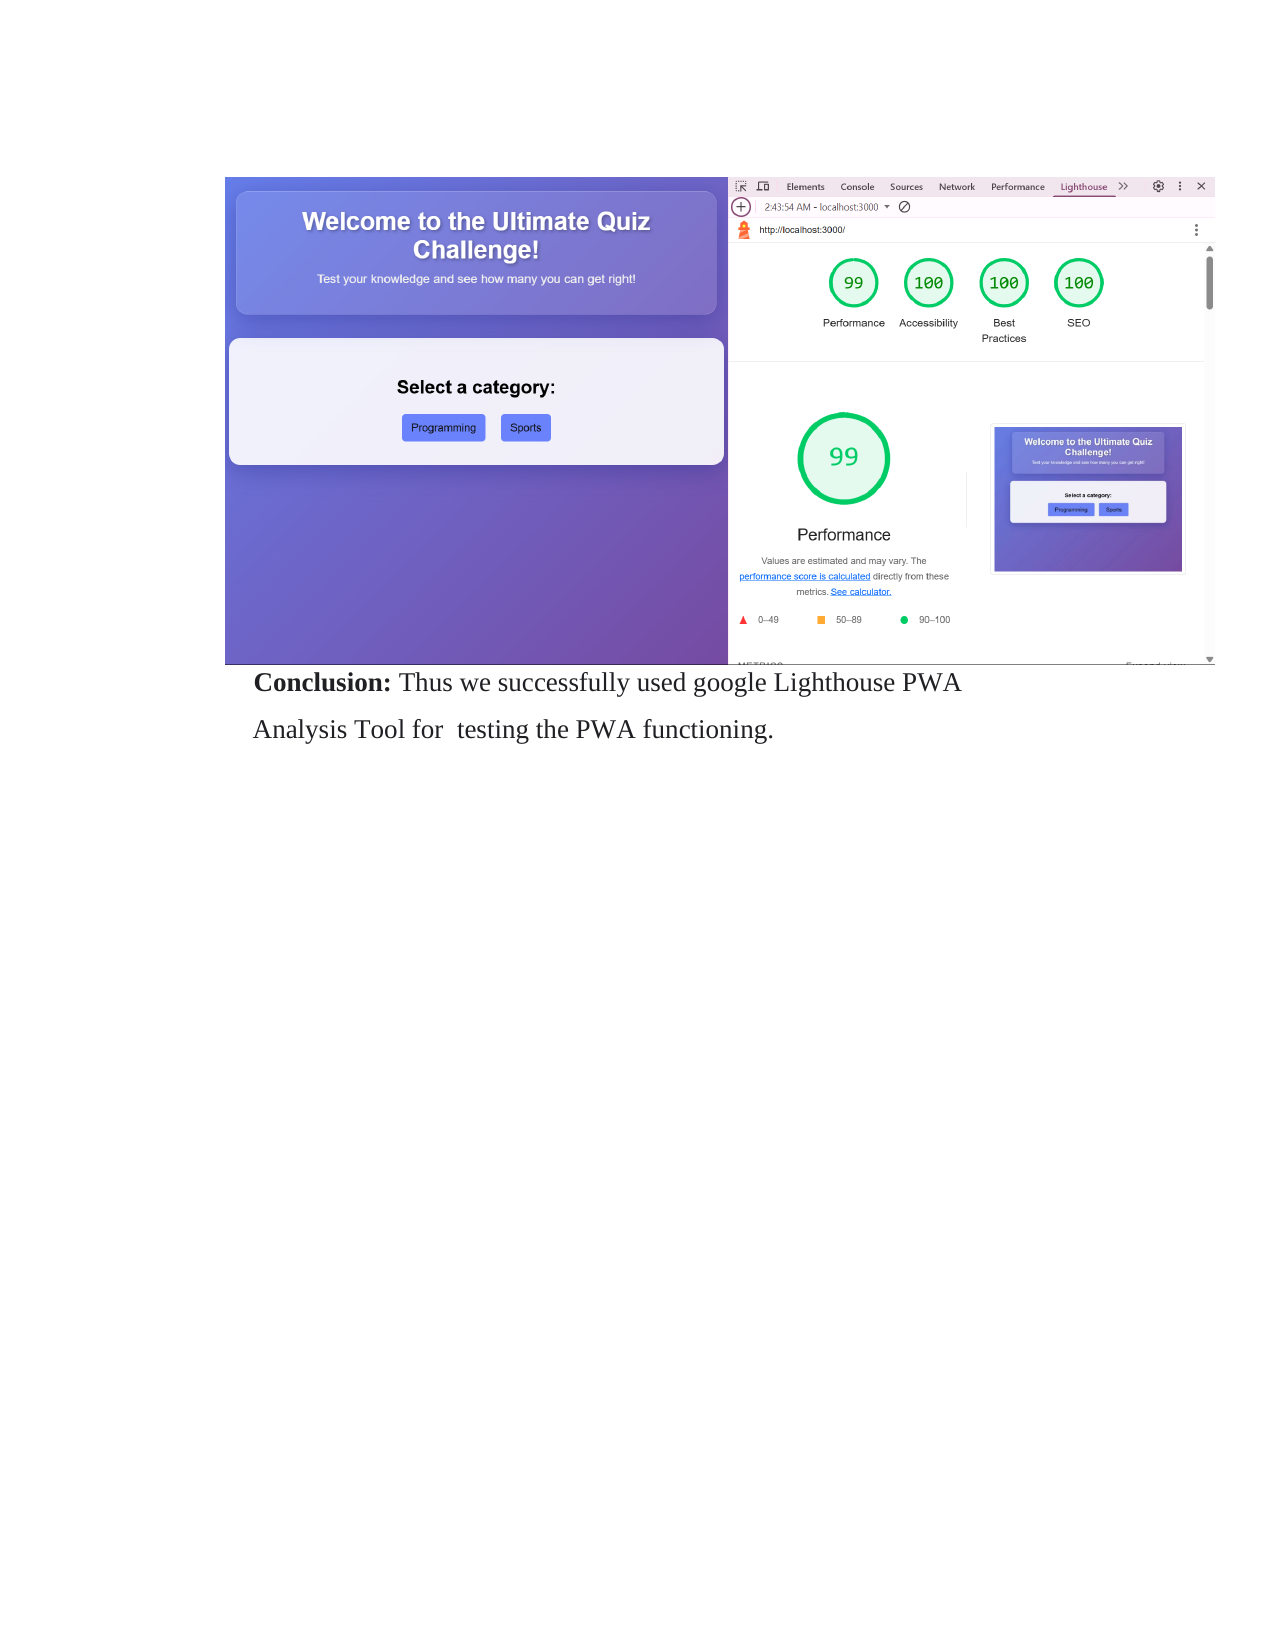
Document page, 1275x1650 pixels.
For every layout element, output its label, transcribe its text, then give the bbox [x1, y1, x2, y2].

text Conclusion: Thus we successfully used google Lighthouse PWA Analysis Tool for testing the PWA functioning. [252, 666, 1047, 744]
picture [225, 177, 1215, 665]
